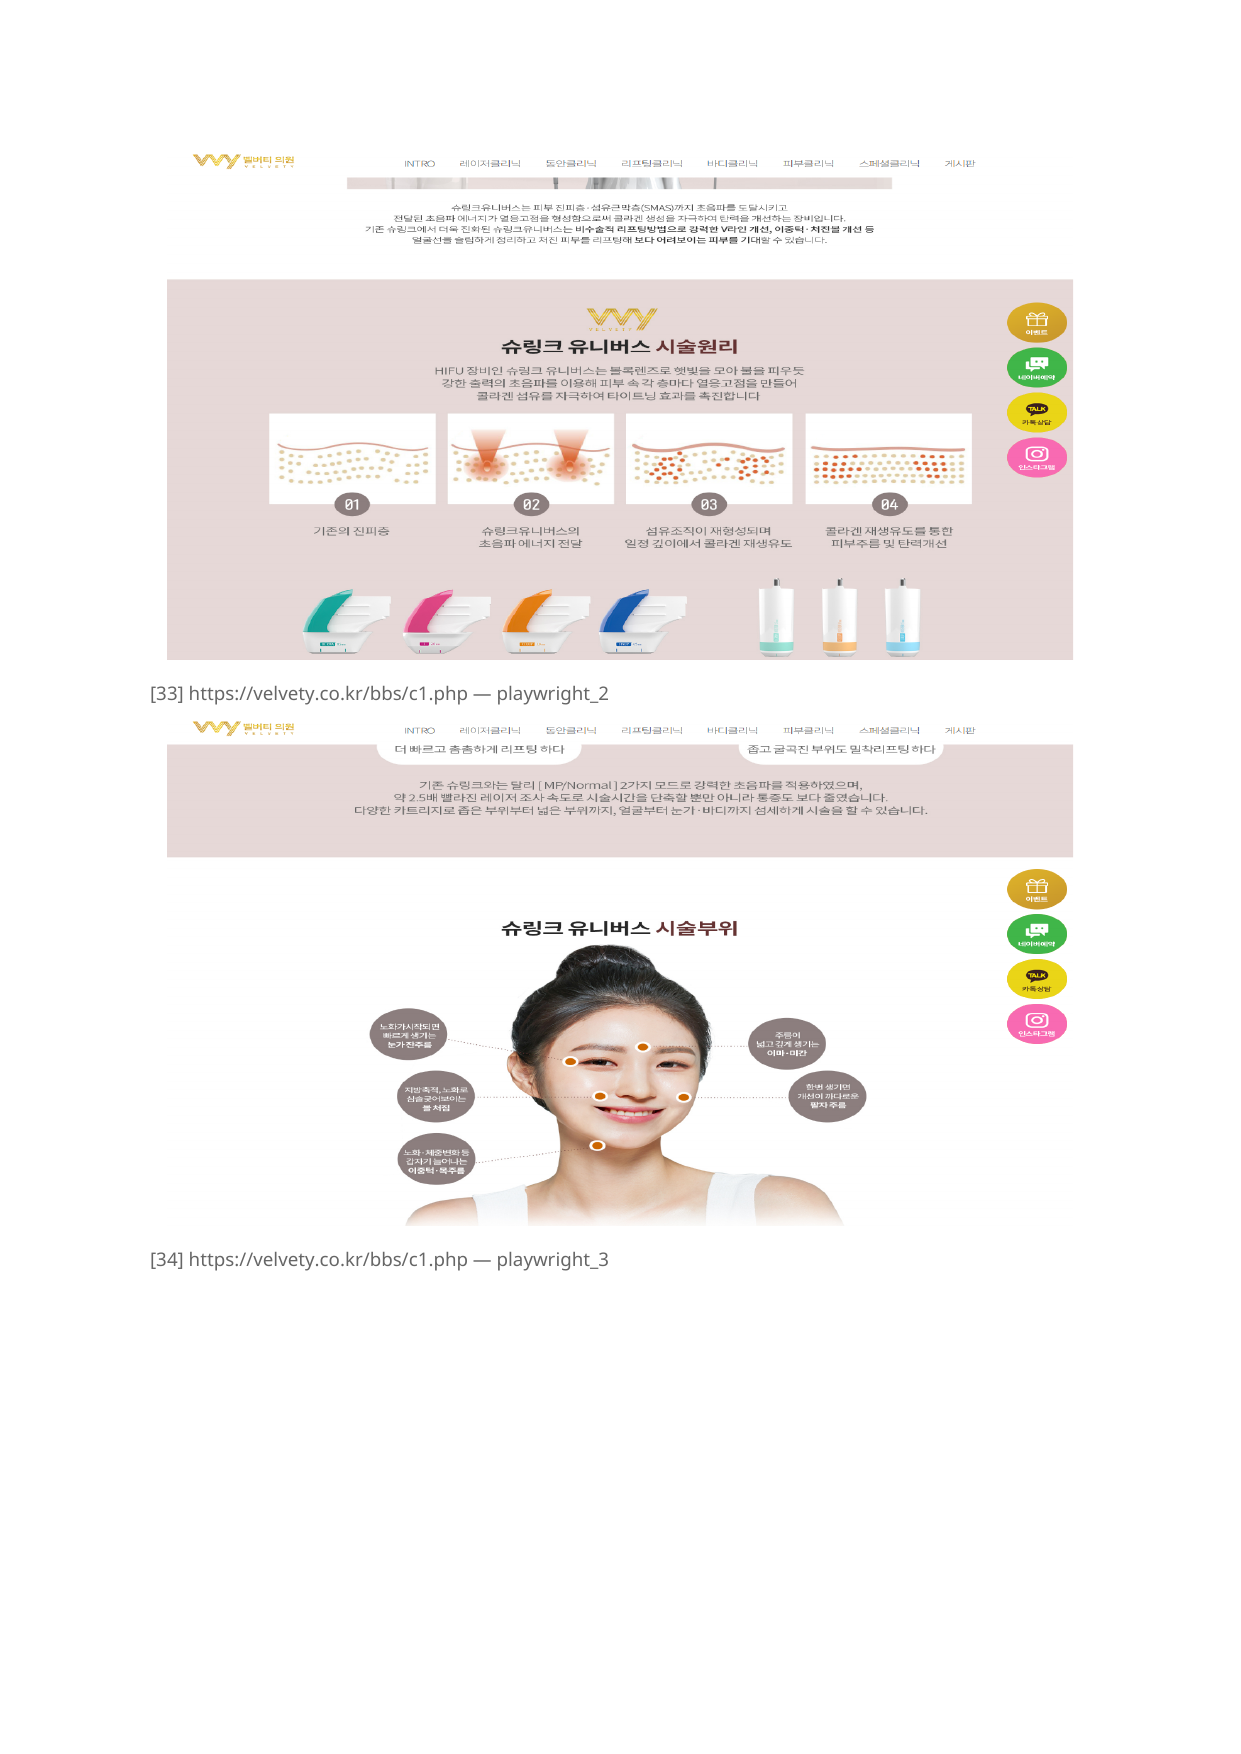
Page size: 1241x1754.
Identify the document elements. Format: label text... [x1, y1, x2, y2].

text [33] https://velvety.co.kr/bbs/c1.php — playwright_2 [150, 680, 1090, 706]
text [34] https://velvety.co.kr/bbs/c1.php — playwright_3 [150, 1246, 1090, 1272]
picture [167, 150, 1074, 660]
picture [167, 716, 1074, 1226]
